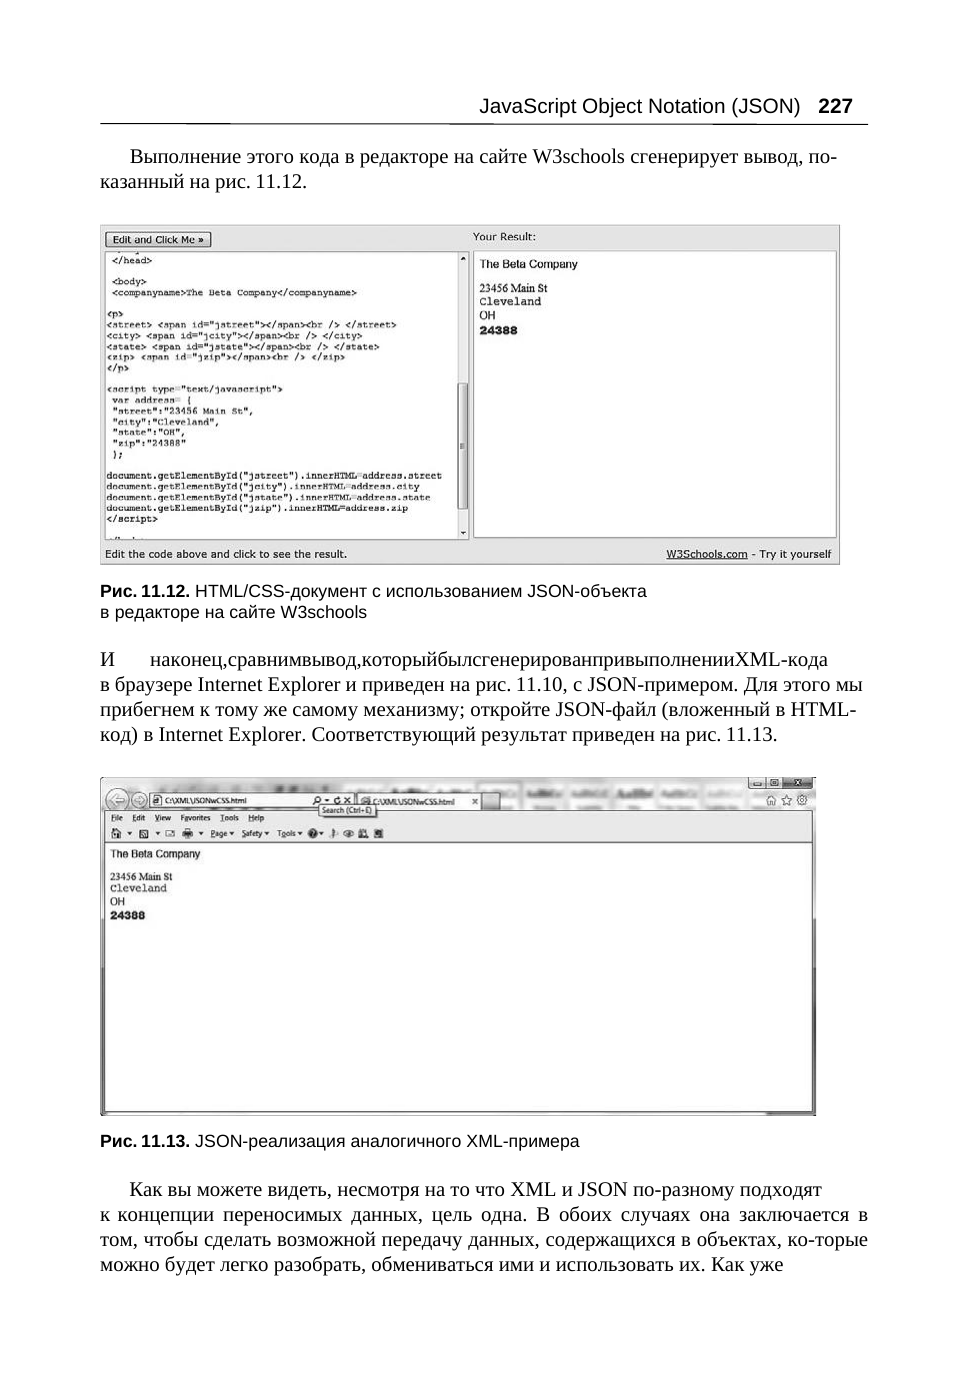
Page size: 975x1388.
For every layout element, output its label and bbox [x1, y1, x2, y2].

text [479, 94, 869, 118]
picture [100, 224, 842, 565]
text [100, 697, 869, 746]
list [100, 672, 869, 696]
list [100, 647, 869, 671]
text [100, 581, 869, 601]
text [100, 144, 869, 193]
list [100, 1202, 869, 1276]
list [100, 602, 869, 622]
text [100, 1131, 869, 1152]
picture [100, 777, 817, 1116]
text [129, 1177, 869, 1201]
